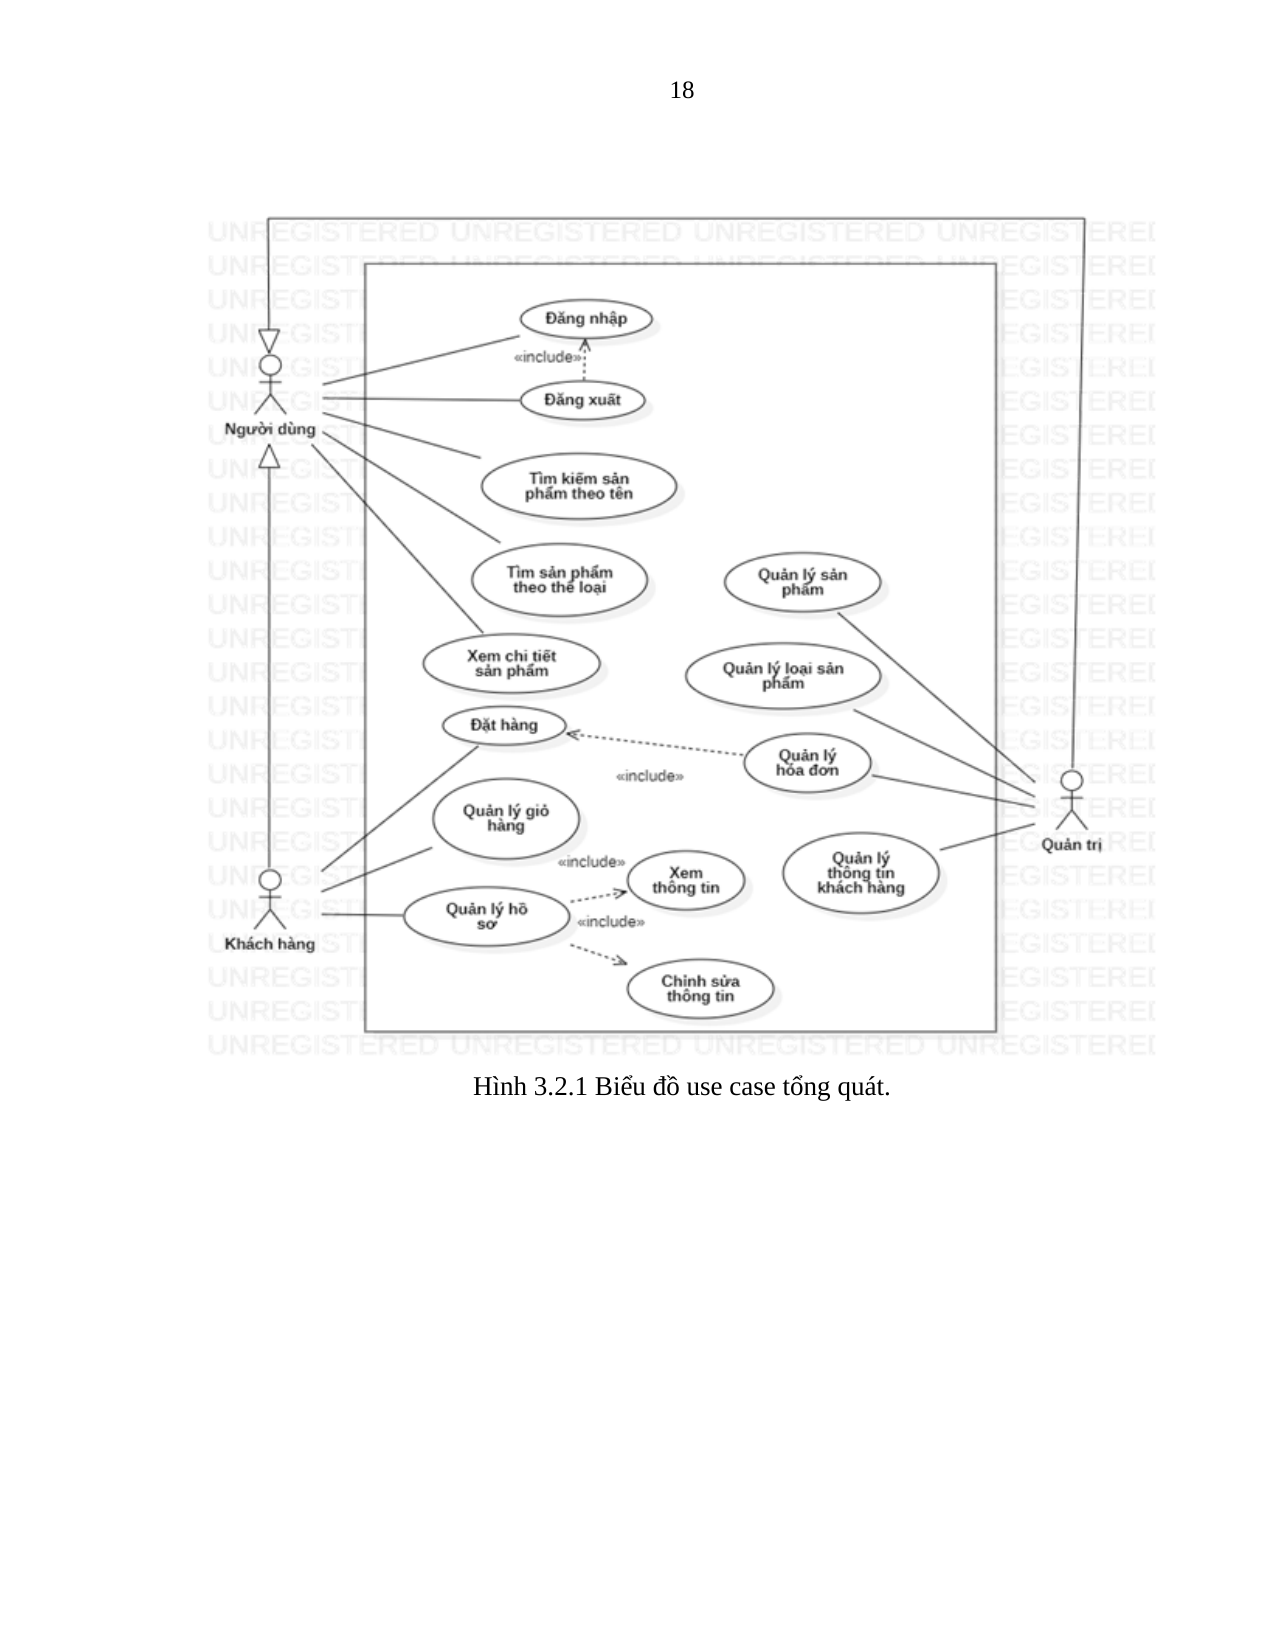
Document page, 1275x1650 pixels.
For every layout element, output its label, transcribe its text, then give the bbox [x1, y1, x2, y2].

text Hình 3.2.1 Biểu đồ use case tổng quát. [207, 1071, 1157, 1102]
picture [206, 206, 1157, 1057]
